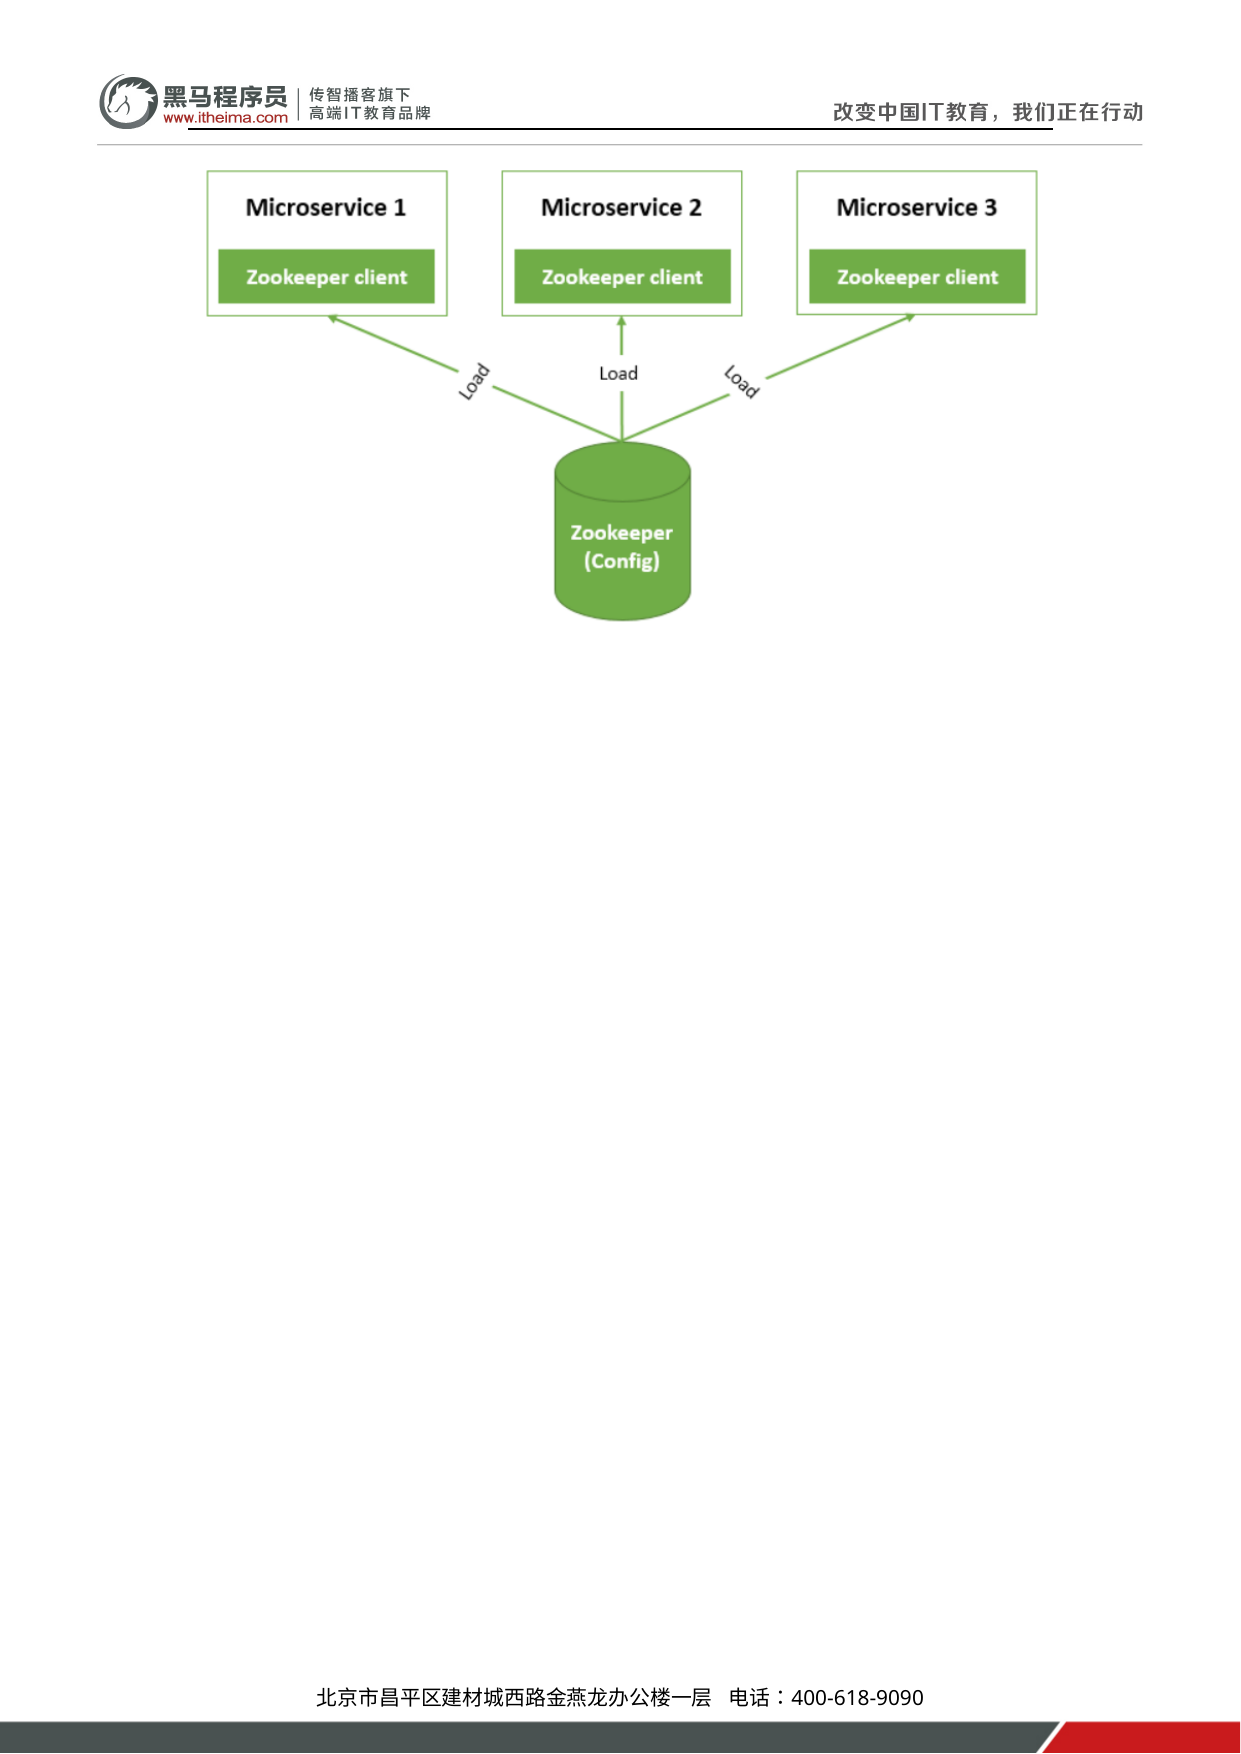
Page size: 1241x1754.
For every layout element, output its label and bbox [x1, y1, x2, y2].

picture [0, 3, 1241, 153]
picture [187, 162, 1053, 639]
picture [0, 1662, 1241, 1753]
